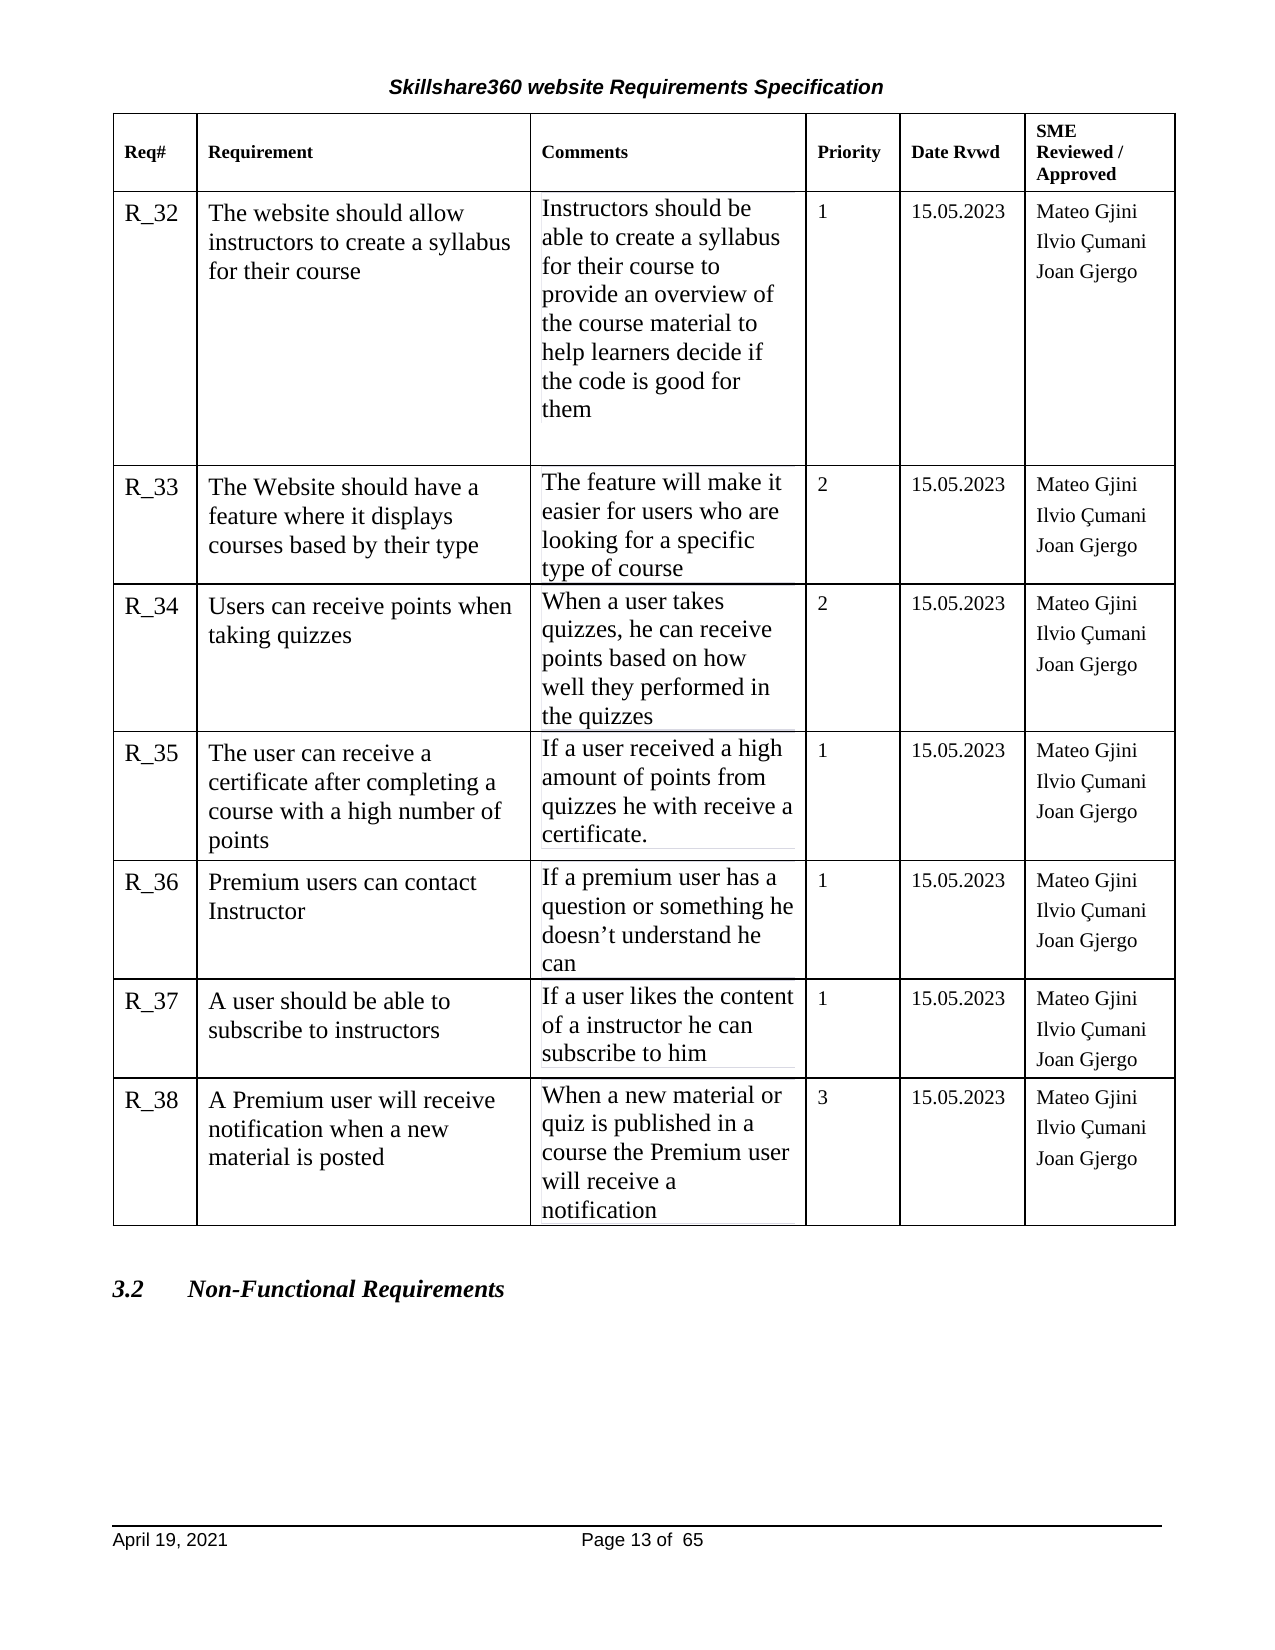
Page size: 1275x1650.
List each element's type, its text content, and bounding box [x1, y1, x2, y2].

table_cell Mateo Gjini Ilvio Çumani Joan Gjergo [1026, 192, 1174, 464]
table_cell 1 [807, 980, 899, 1077]
table_cell 2 [807, 466, 899, 583]
table_cell Users can receive points when taking quizzes [198, 585, 530, 731]
table_cell When a new material or quiz is published in a course the Premium user will receive a notification [542, 1079, 805, 1224]
table_cell 1 [807, 192, 899, 464]
table_cell R_35 [114, 732, 196, 860]
table_cell Mateo Gjini Ilvio Çumani Joan Gjergo [1026, 1079, 1174, 1224]
table_cell Instructors should be able to create a syllabus for their course to provide an overview of the course material to help learners decide if the code is good for them [531, 192, 805, 464]
table_header Date Rvwd [901, 114, 1024, 191]
table_cell 3 [807, 1079, 899, 1224]
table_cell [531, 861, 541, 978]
table_cell If a user likes the content of a instructor he can subscribe to him [531, 980, 805, 1077]
table_cell If a premium user has a question or something he doesn’t understand he can [542, 861, 805, 978]
table_cell The user can receive a certificate after completing a course with a high number of points [198, 732, 530, 860]
table_cell Mateo Gjini Ilvio Çumani Joan Gjergo [1026, 466, 1174, 583]
table_cell R_38 [114, 1079, 196, 1224]
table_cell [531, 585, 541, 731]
table_cell When a user takes quizzes, he can receive points based on how well they performed in the quizzes [542, 585, 805, 731]
table_cell R_33 [114, 466, 196, 583]
table_cell 2 [807, 585, 899, 731]
table_header Requirement [198, 114, 530, 191]
table_cell 15.05.2023 [901, 980, 1024, 1077]
table_cell Mateo Gjini Ilvio Çumani Joan Gjergo [1026, 980, 1174, 1077]
table_cell If a user received a high amount of points from quizzes he with receive a certificate. [531, 732, 805, 860]
table_cell Mateo Gjini Ilvio Çumani Joan Gjergo [1026, 861, 1174, 978]
table_cell R_36 [114, 861, 196, 978]
table_cell 15.05.2023 [901, 1079, 1024, 1224]
table_cell Mateo Gjini Ilvio Çumani Joan Gjergo [1026, 732, 1174, 860]
table_header SME Reviewed / Approved [1026, 114, 1174, 191]
table_cell 15.05.2023 [901, 192, 1024, 464]
table_cell R_32 [114, 192, 196, 464]
table_header Priority [807, 114, 899, 191]
table_cell 15.05.2023 [901, 585, 1024, 731]
table_header Req# [114, 114, 196, 191]
subtitle Non-Functional Requirements [112, 1274, 1162, 1303]
table_header Comments [531, 114, 805, 191]
table_cell A user should be able to subscribe to instructors [198, 980, 530, 1077]
table_cell Mateo Gjini Ilvio Çumani Joan Gjergo [1026, 585, 1174, 731]
table_cell A Premium user will receive notification when a new material is posted [198, 1079, 530, 1224]
table_cell The Website should have a feature where it displays courses based by their type [198, 466, 530, 583]
table_cell Premium users can contact Instructor [198, 861, 530, 978]
table_cell The website should allow instructors to create a syllabus for their course [198, 192, 530, 464]
table_cell 15.05.2023 [901, 466, 1024, 583]
table_cell 1 [807, 732, 899, 860]
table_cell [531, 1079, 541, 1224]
table_cell R_34 [114, 585, 196, 731]
table_cell 15.05.2023 [901, 732, 1024, 860]
table_cell 1 [807, 861, 899, 978]
table_cell R_37 [114, 980, 196, 1077]
table_cell 15.05.2023 [901, 861, 1024, 978]
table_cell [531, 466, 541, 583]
table_cell The feature will make it easier for users who are looking for a specific type of course [542, 466, 805, 583]
